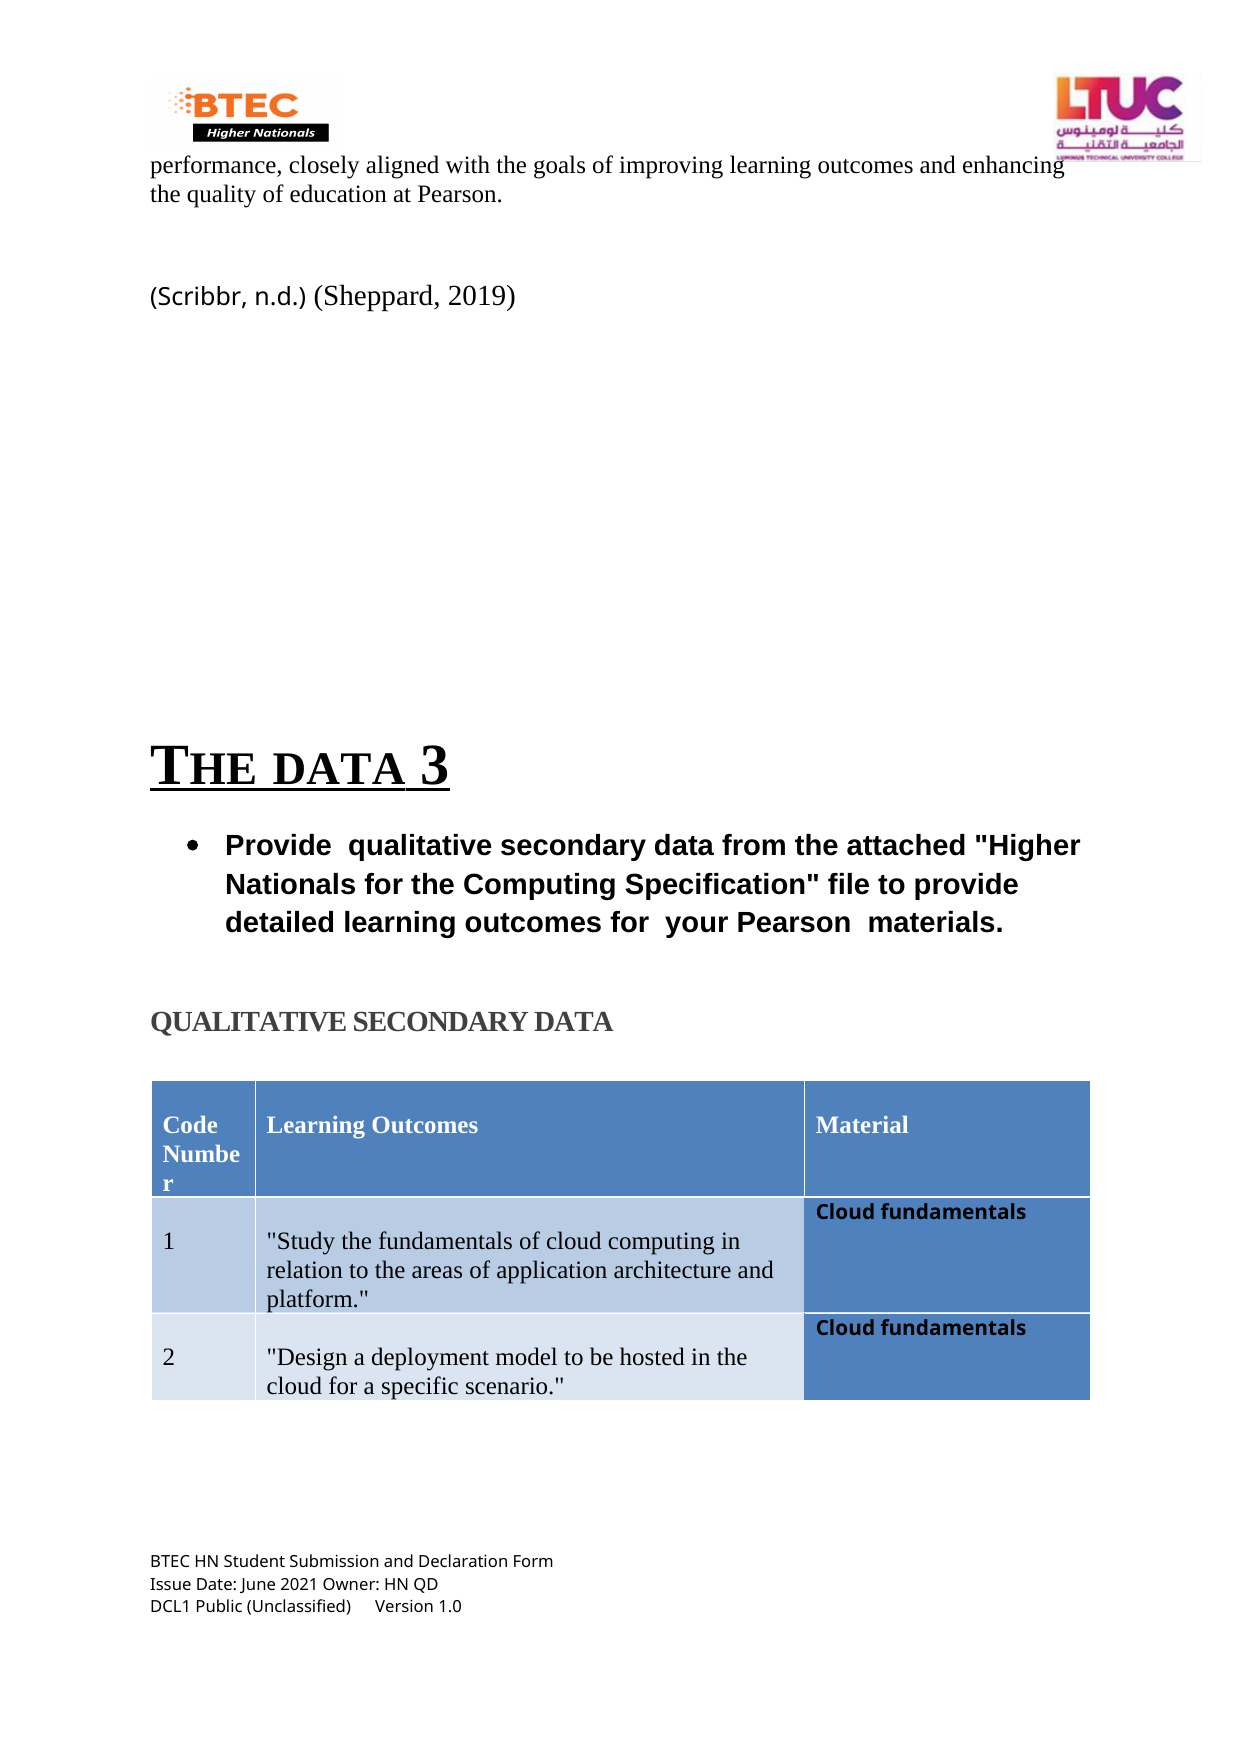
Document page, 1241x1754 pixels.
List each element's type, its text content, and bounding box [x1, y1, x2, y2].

table_cell 1 [152, 1198, 255, 1312]
picture [150, 76, 339, 150]
table_cell Cloud fundamentals [804, 1198, 1090, 1312]
list Provide qualitative secondary data from the attached "Higher Nationals for the Computing Specification" file to provide detailed learning outcomes for your Pearson materials. [187, 828, 1090, 939]
table_header Code Number [152, 1081, 255, 1196]
table_cell "Design a deployment model to be hosted in the cloud for a specific scenario." [256, 1313, 804, 1400]
picture [1053, 73, 1202, 163]
table_cell Cloud fundamentals [804, 1313, 1090, 1400]
table_header Material [805, 1081, 1090, 1196]
table_header Learning Outcomes [256, 1081, 804, 1196]
table_cell "Study the fundamentals of cloud computing in relation to the areas of application architecture and platform." [256, 1198, 804, 1312]
table_cell 2 [152, 1314, 255, 1400]
title qualitative secondary data [150, 1004, 1090, 1037]
subtitle The data 3 [150, 730, 1090, 797]
